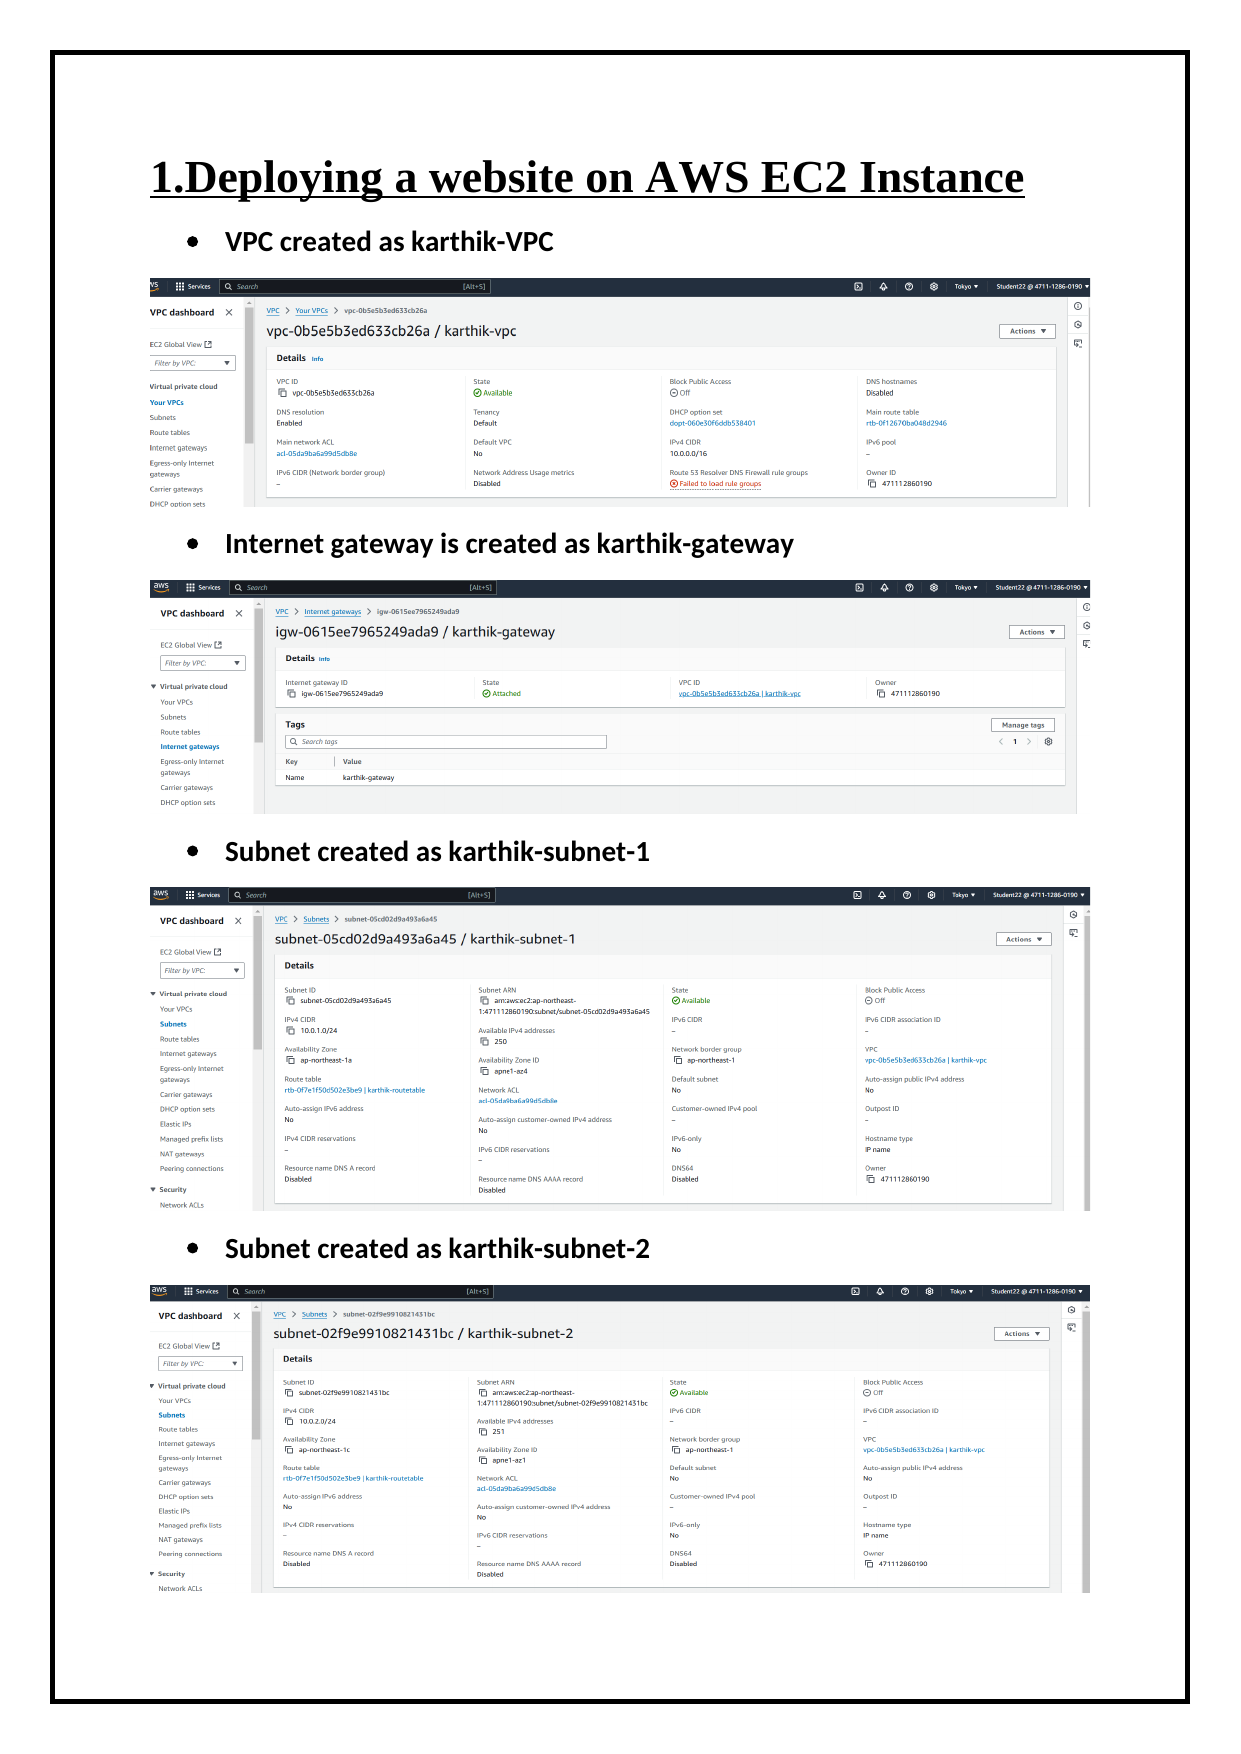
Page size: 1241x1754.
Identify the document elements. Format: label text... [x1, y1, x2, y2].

list Subnet created as karthik-subnet-2 [187, 1230, 1090, 1266]
picture [150, 580, 1091, 814]
picture [150, 278, 1091, 507]
picture [150, 1285, 1090, 1593]
text 1.Deploying a website on AWS EC2 Instance [150, 150, 1090, 203]
picture [150, 887, 1091, 1211]
list VPC created as karthik-VPC [187, 223, 1090, 259]
list Internet gateway is created as karthik-gateway [187, 526, 1090, 561]
list Subnet created as karthik-subnet-1 [187, 833, 1090, 868]
